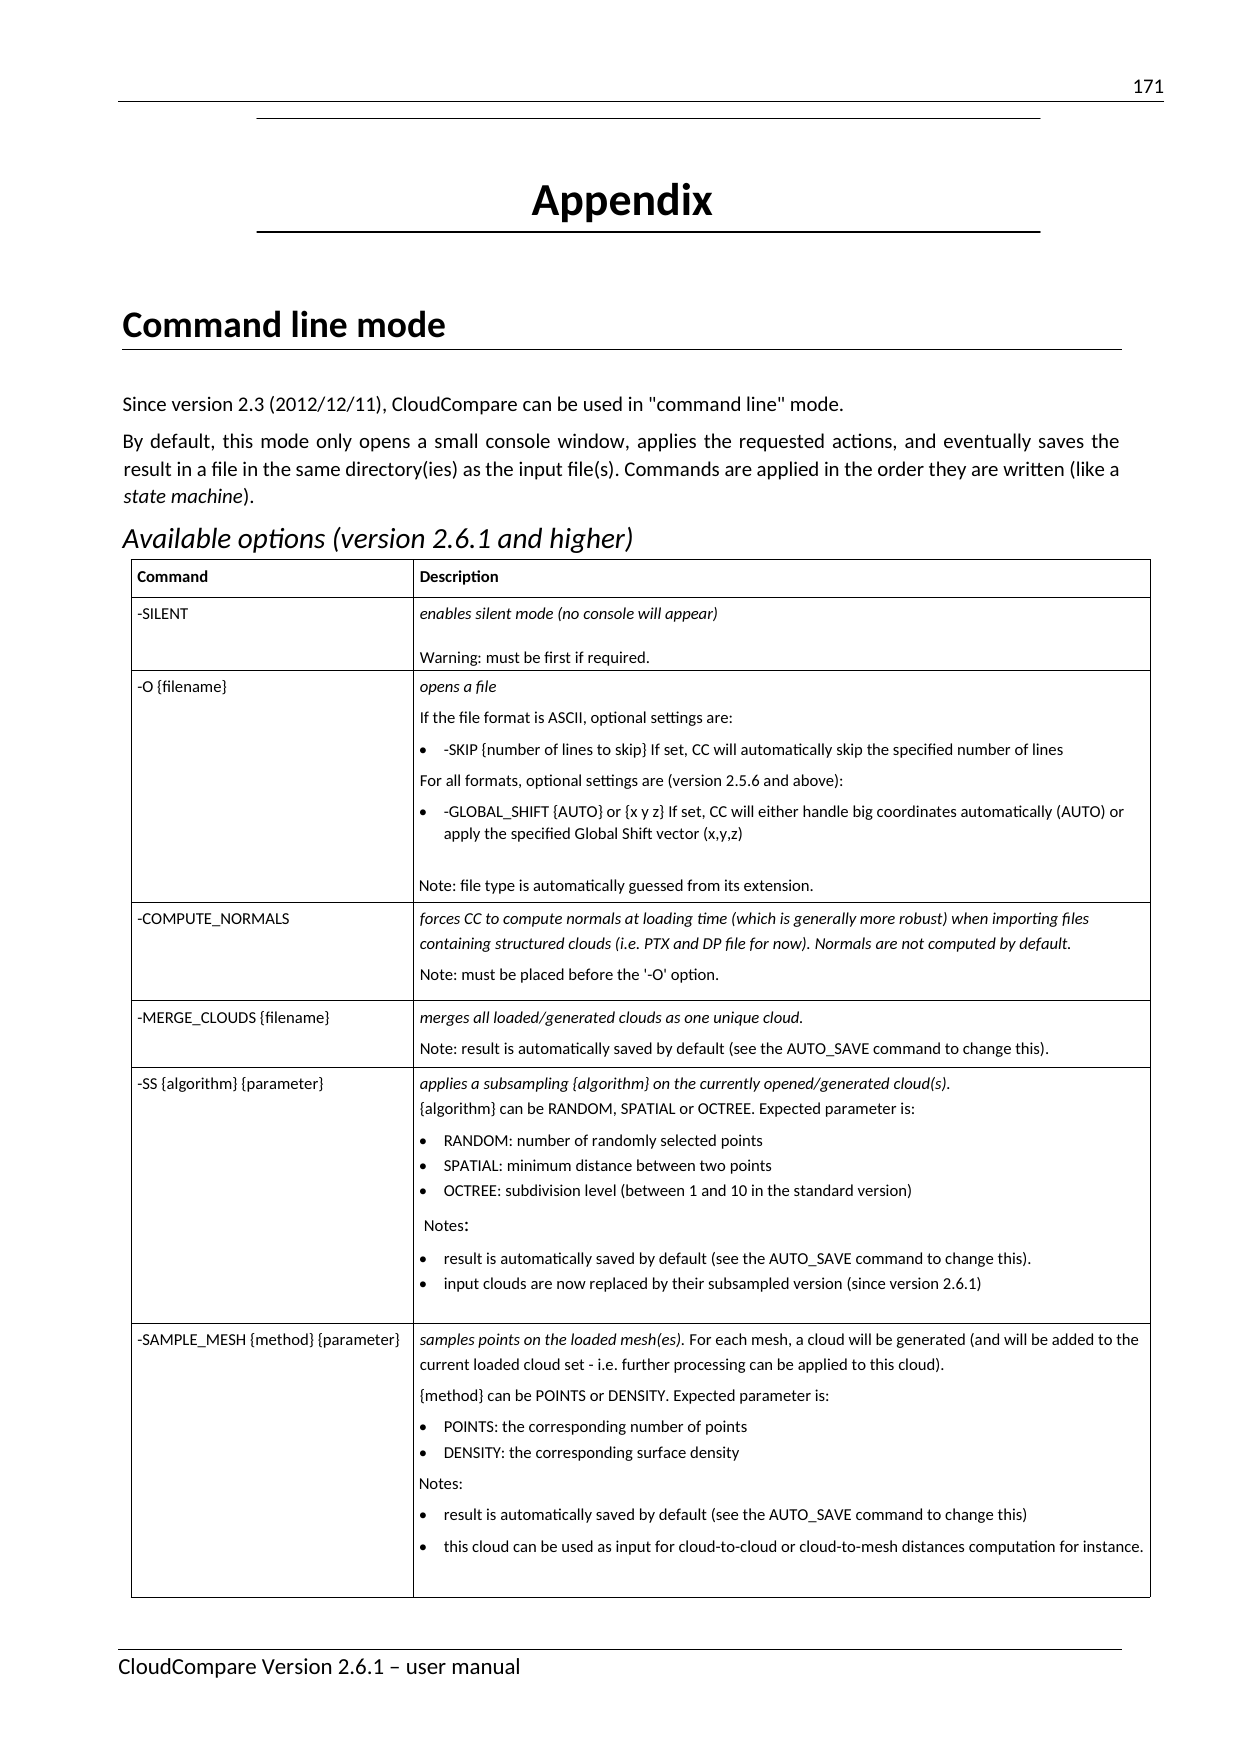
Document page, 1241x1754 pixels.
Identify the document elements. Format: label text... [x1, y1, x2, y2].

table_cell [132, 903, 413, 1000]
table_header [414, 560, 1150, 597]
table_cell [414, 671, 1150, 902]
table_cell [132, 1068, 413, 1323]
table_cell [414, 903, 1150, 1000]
subtitle Appendix [122, 171, 1122, 226]
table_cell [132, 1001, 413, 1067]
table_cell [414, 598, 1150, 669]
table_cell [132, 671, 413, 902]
text Since version 2.3 (2012/12/11), CloudCompare can be used in "command line" mode. [122, 392, 1122, 417]
text By default, this mode only opens a small console window, applies the requested actions, and eventually saves the result in a file in the same directory(ies) as the input file(s). Commands are applied in the order they are written (like a state machine). [122, 429, 1122, 509]
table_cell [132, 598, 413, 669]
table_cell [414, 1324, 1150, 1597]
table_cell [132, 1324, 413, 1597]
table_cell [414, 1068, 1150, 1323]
subtitle Command line mode [122, 301, 1122, 349]
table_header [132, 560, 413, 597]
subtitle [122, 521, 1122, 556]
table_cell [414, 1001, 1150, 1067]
